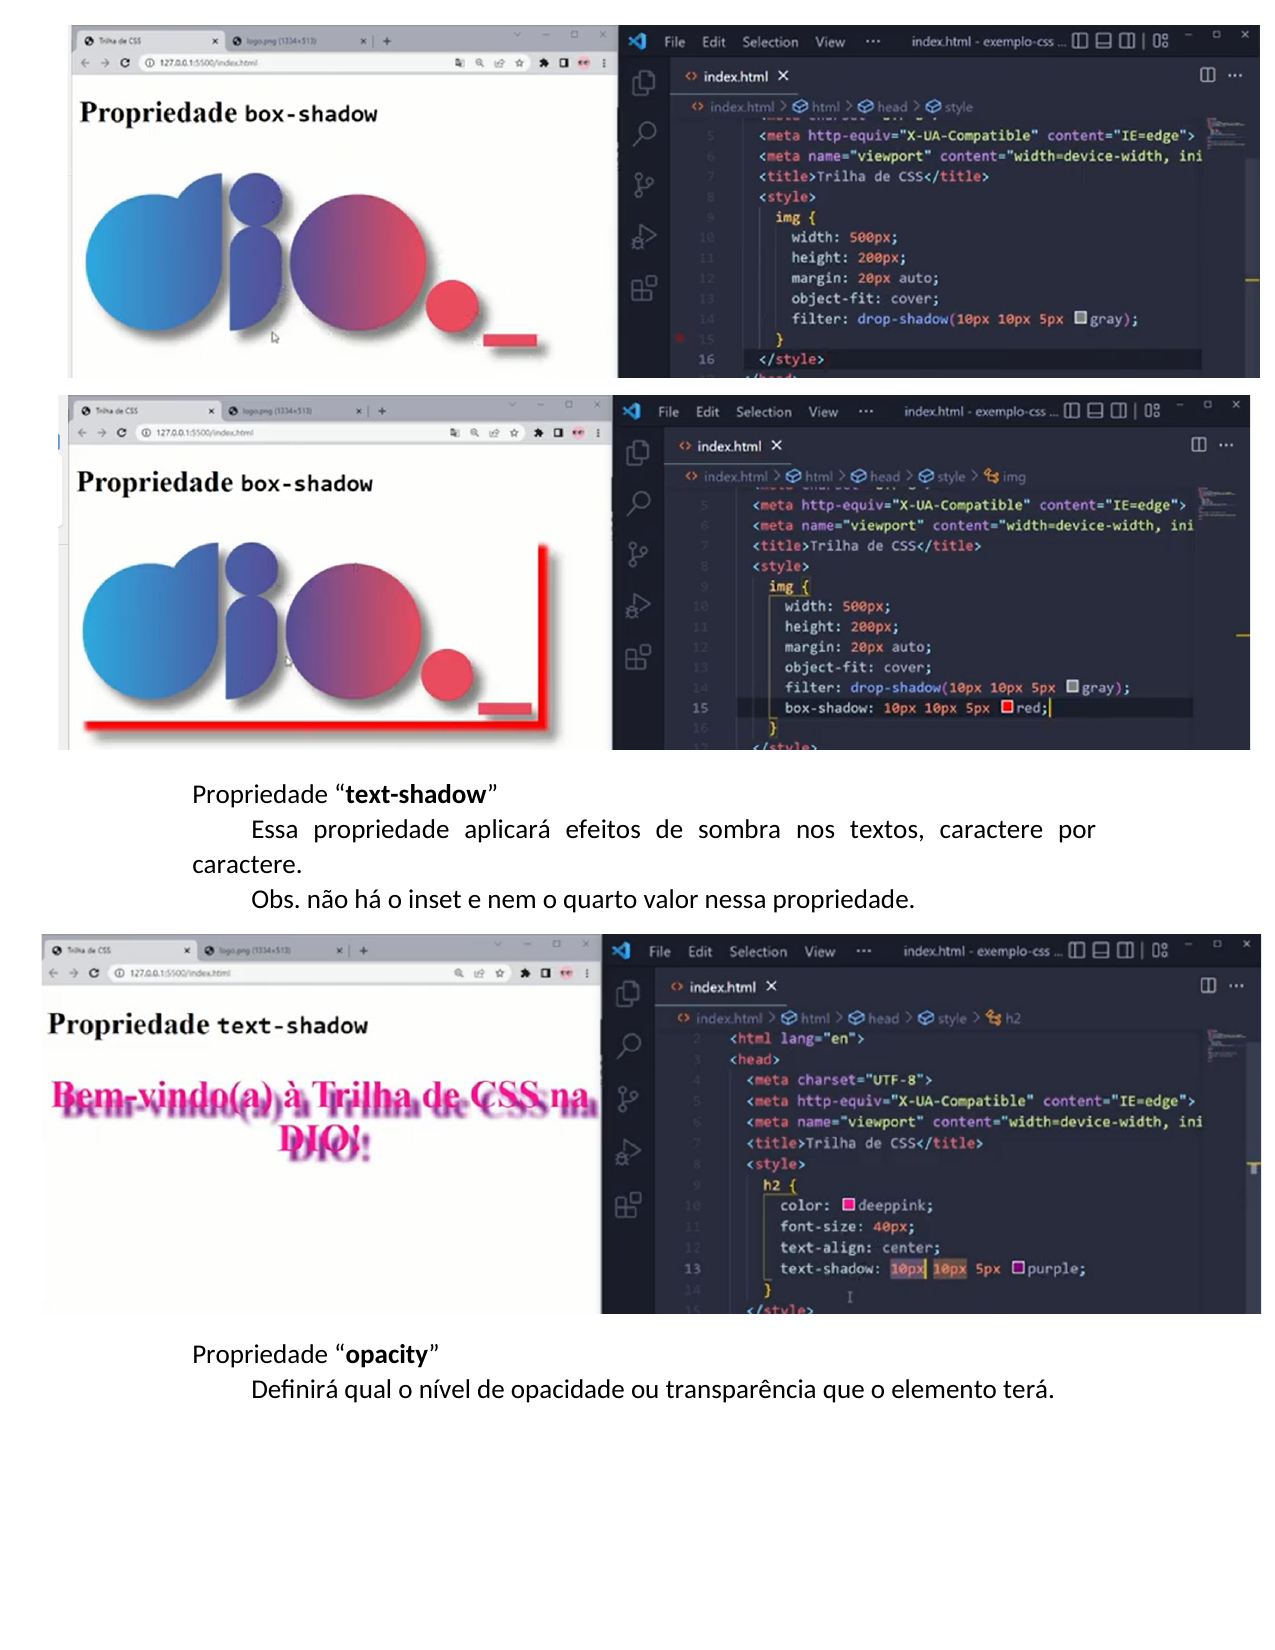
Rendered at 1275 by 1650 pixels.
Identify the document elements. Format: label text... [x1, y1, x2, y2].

list Definirá qual o nível de opacidade ou transparência que o elemento terá. [192, 1373, 1098, 1406]
list Propriedade “text-shadow” [192, 778, 1098, 811]
picture [67, 25, 1260, 378]
list Essa propriedade aplicará efeitos de sombra nos textos, caractere por caractere. [192, 813, 1098, 881]
list Propriedade “opacity” [192, 1338, 1098, 1371]
picture [41, 934, 1262, 1314]
list Obs. não há o inset e nem o quarto valor nessa propriedade. [192, 883, 1098, 916]
picture [58, 395, 1251, 750]
